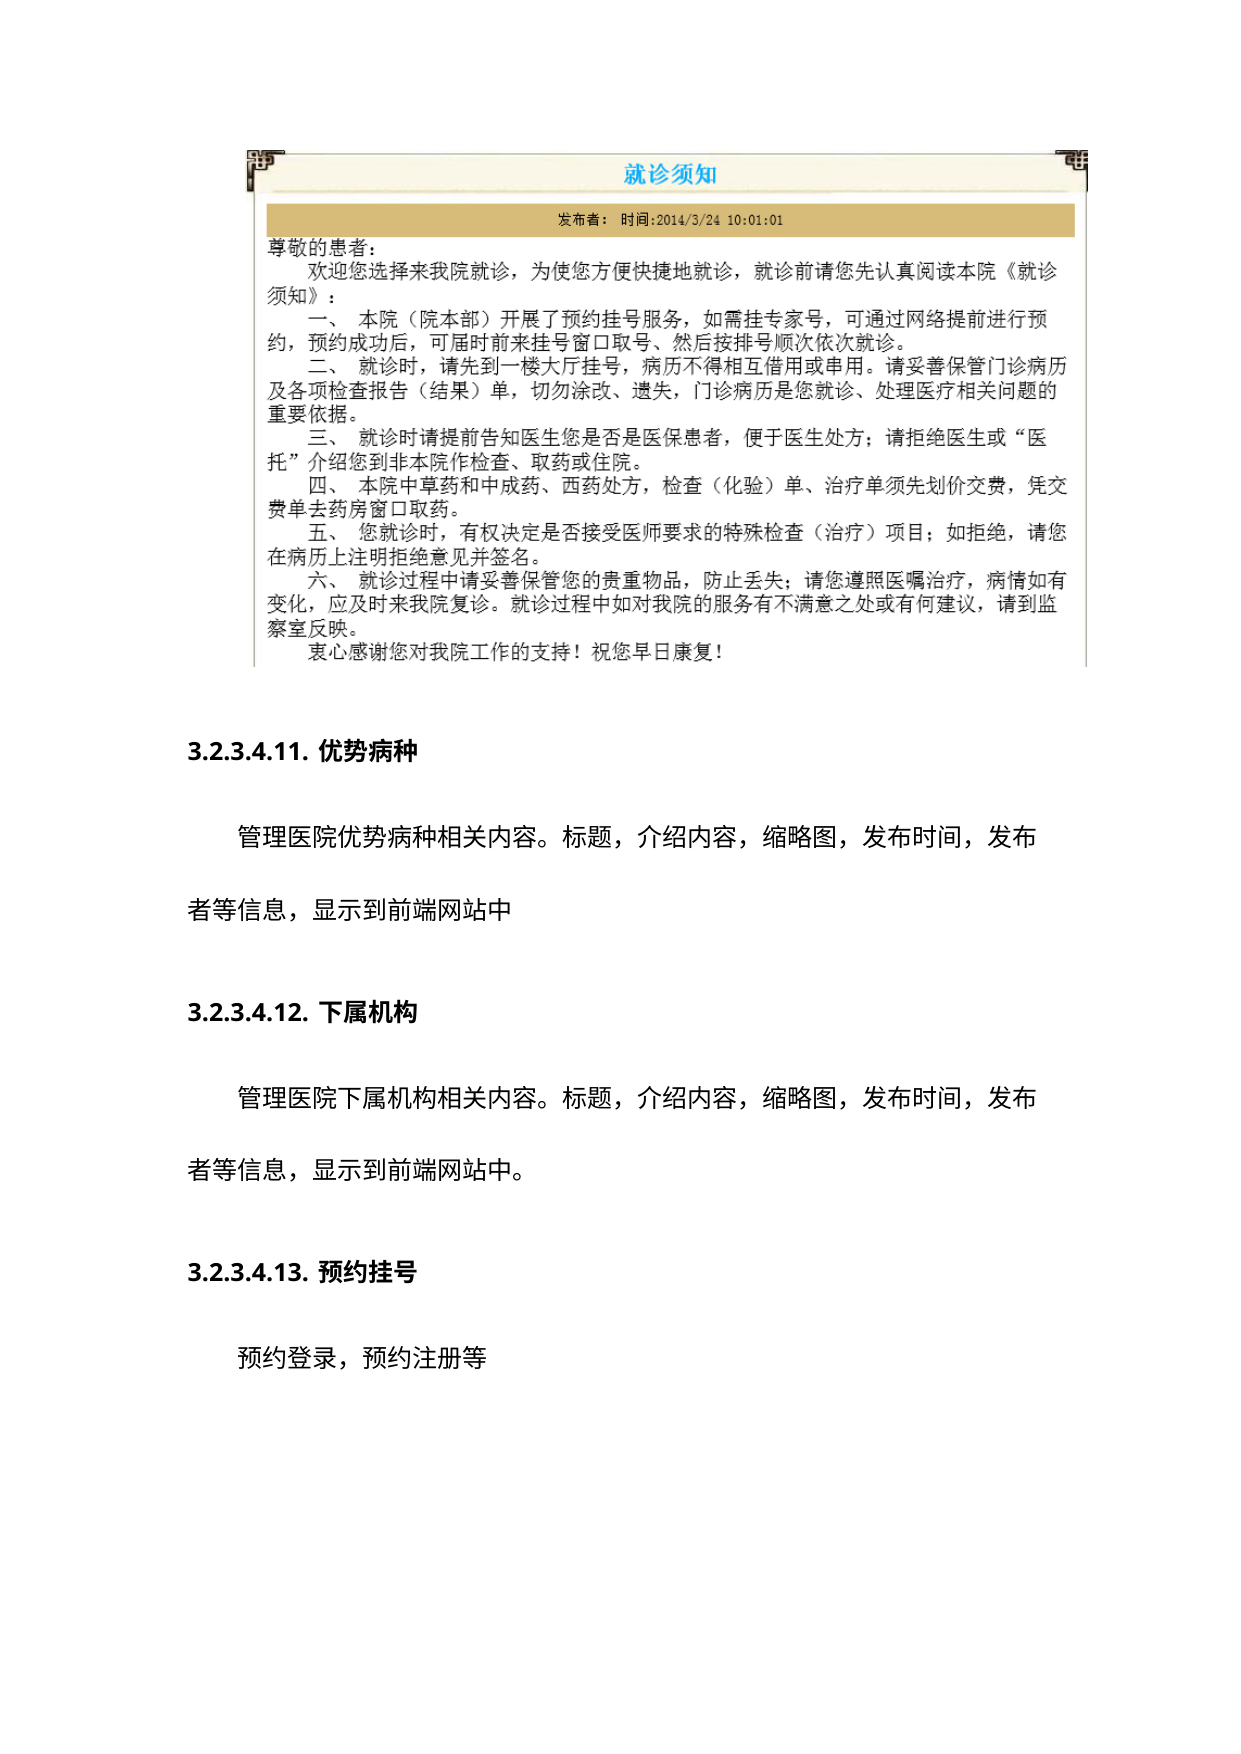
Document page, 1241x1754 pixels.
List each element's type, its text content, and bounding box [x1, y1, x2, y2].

text 管理医院下属机构相关内容。标题，介绍内容，缩略图，发布时间，发布者等信息，显示到前端网站中。 [187, 1078, 1053, 1187]
subtitle 预约挂号 [187, 1252, 1053, 1289]
subtitle 优势病种 [187, 731, 1053, 768]
subtitle 下属机构 [187, 992, 1053, 1028]
text 预约登录，预约注册等 [187, 1339, 1053, 1375]
text 管理医院优势病种相关内容。标题，介绍内容，缩略图，发布时间，发布者等信息，显示到前端网站中 [187, 818, 1053, 927]
picture [245, 150, 1088, 667]
